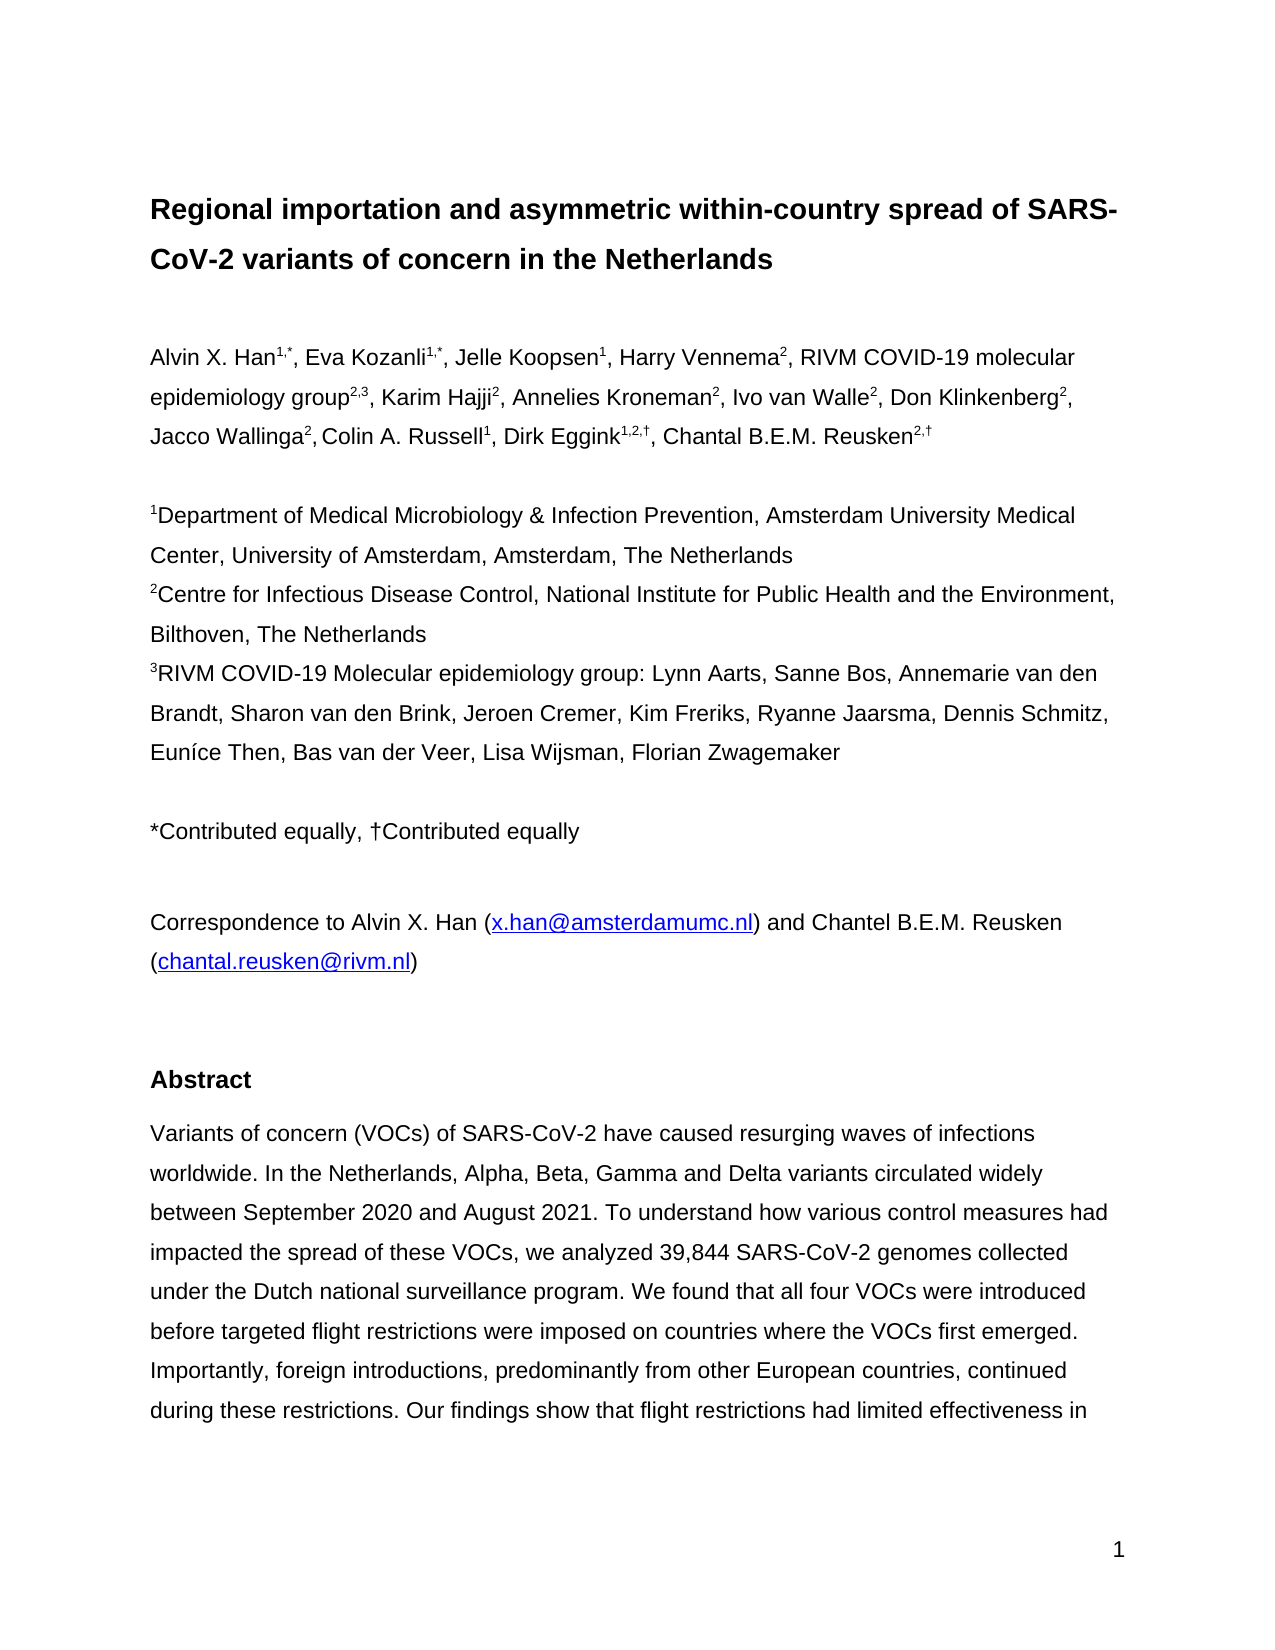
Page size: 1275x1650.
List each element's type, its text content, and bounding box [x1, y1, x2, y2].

text Correspondence to Alvin X. Han (x.han@amsterdamumc.nl) and Chantel B.E.M. Reusken (chantal.reusken@rivm.nl) [150, 909, 1125, 975]
subtitle Regional importation and asymmetric within-country spread of SARS-CoV-2 variants of concern in the Netherlands [150, 192, 1125, 276]
text Alvin X. Han1,*, Eva Kozanli1,*, Jelle Koopsen1, Harry Vennema2, RIVM COVID-19 molecular epidemiology group2,3, Karim Hajji2, Annelies Kroneman2, Ivo van Walle2, Don Klinkenberg2, Jacco Wallinga2, Colin A. Russell1, Dirk Eggink1,2,†, Chantal B.E.M. Reusken2,† [150, 344, 1125, 449]
text 2Centre for Infectious Disease Control, National Institute for Public Health and the Environment, Bilthoven, The Netherlands [150, 581, 1125, 647]
text *Contributed equally, †Contributed equally [150, 818, 1125, 844]
subtitle Abstract [150, 1065, 1125, 1093]
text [150, 1120, 1125, 1423]
text 1Department of Medical Microbiology & Infection Prevention, Amsterdam University Medical Center, University of Amsterdam, Amsterdam, The Netherlands [150, 502, 1125, 568]
text 3RIVM COVID-19 Molecular epidemiology group: Lynn Aarts, Sanne Bos, Annemarie van den Brandt, Sharon van den Brink, Jeroen Cremer, Kim Freriks, Ryanne Jaarsma, Dennis Schmitz, Euníce Then, Bas van der Veer, Lisa Wijsman, Florian Zwagemaker [150, 660, 1125, 765]
